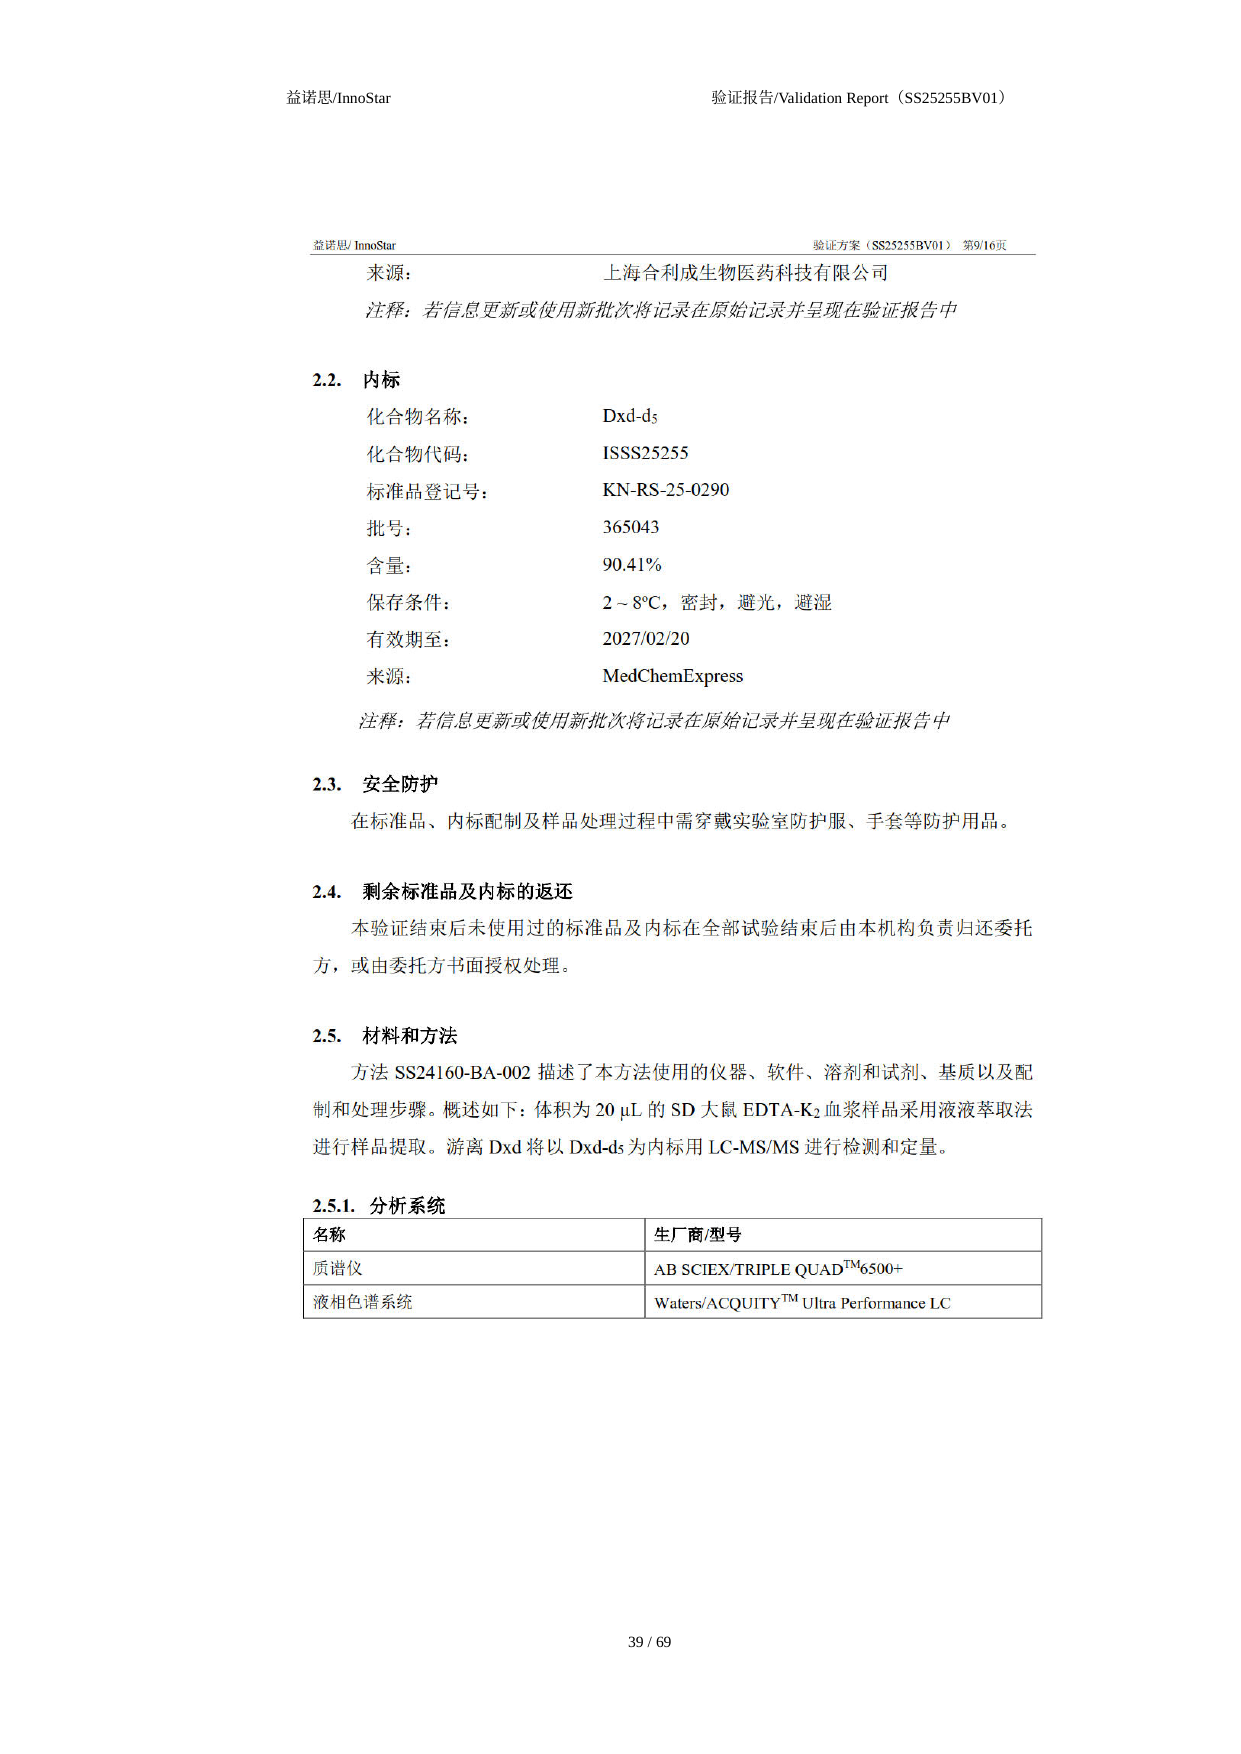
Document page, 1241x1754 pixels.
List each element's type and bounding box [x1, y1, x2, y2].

picture [177, 147, 1123, 1485]
